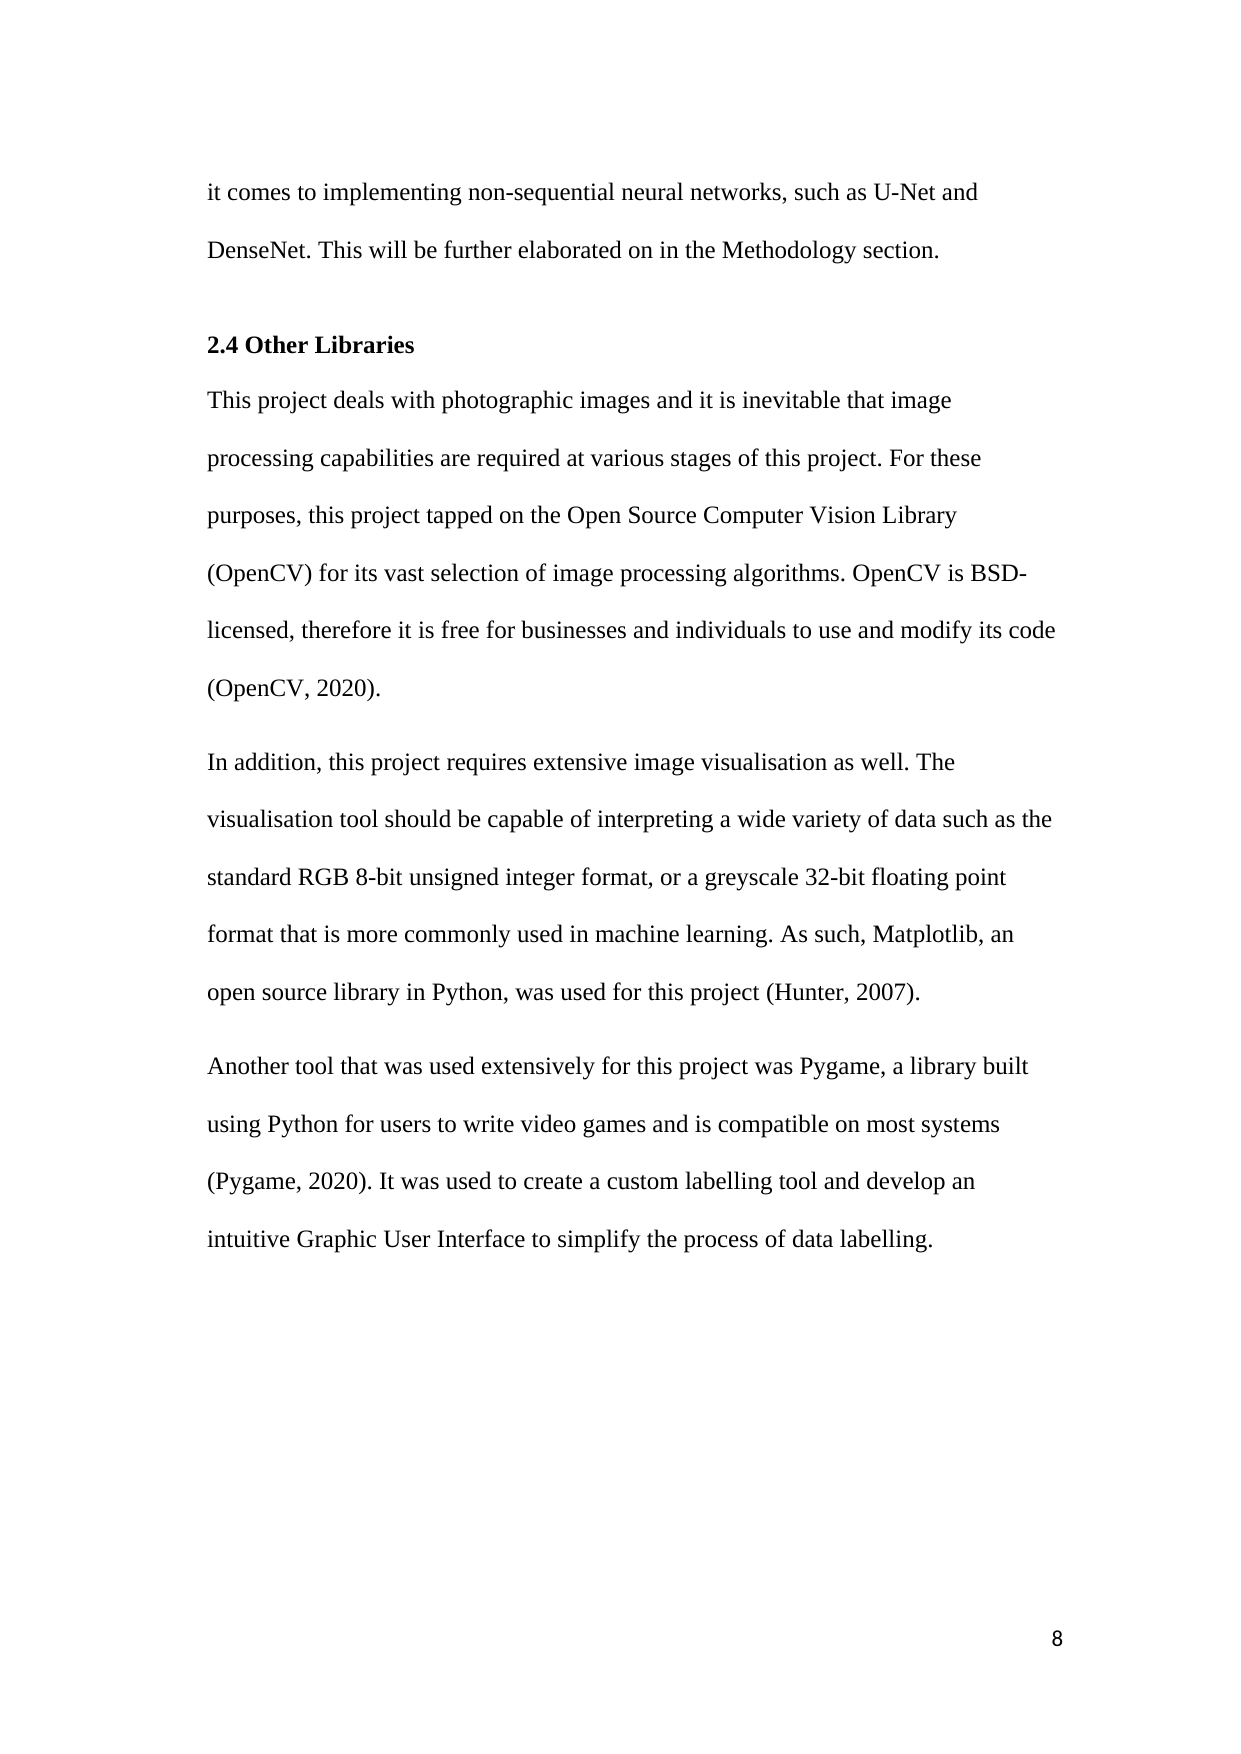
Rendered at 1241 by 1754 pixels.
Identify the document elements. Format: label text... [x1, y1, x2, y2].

text This project deals with photographic images and it is inevitable that image processing capabilities are required at various stages of this project. For these purposes, this project tapped on the Open Source Computer Vision Library (OpenCV) for its vast selection of image processing algorithms. OpenCV is BSD-licensed, therefore it is free for businesses and individuals to use and modify its code. [207, 385, 1063, 702]
text 2.4 Other Libraries [207, 330, 1063, 358]
text Another tool that was used extensively for this project was Pygame, a library built using Python for users to write video games and is compatible on most systems. It was used to create a custom labelling tool and develop an intuitive Graphic User Interface to simplify the process of data labelling. [207, 1051, 1063, 1252]
text In addition, this project requires extensive image visualisation as well. The visualisation tool should be capable of interpreting a wide variety of data such as the standard RGB 8-bit unsigned integer format, or a greyscale 32-bit floating point format that is more commonly used in machine learning. As such, Matplotlib, an open source library in Python, was used for this project. [207, 747, 1063, 1006]
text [207, 177, 1063, 263]
